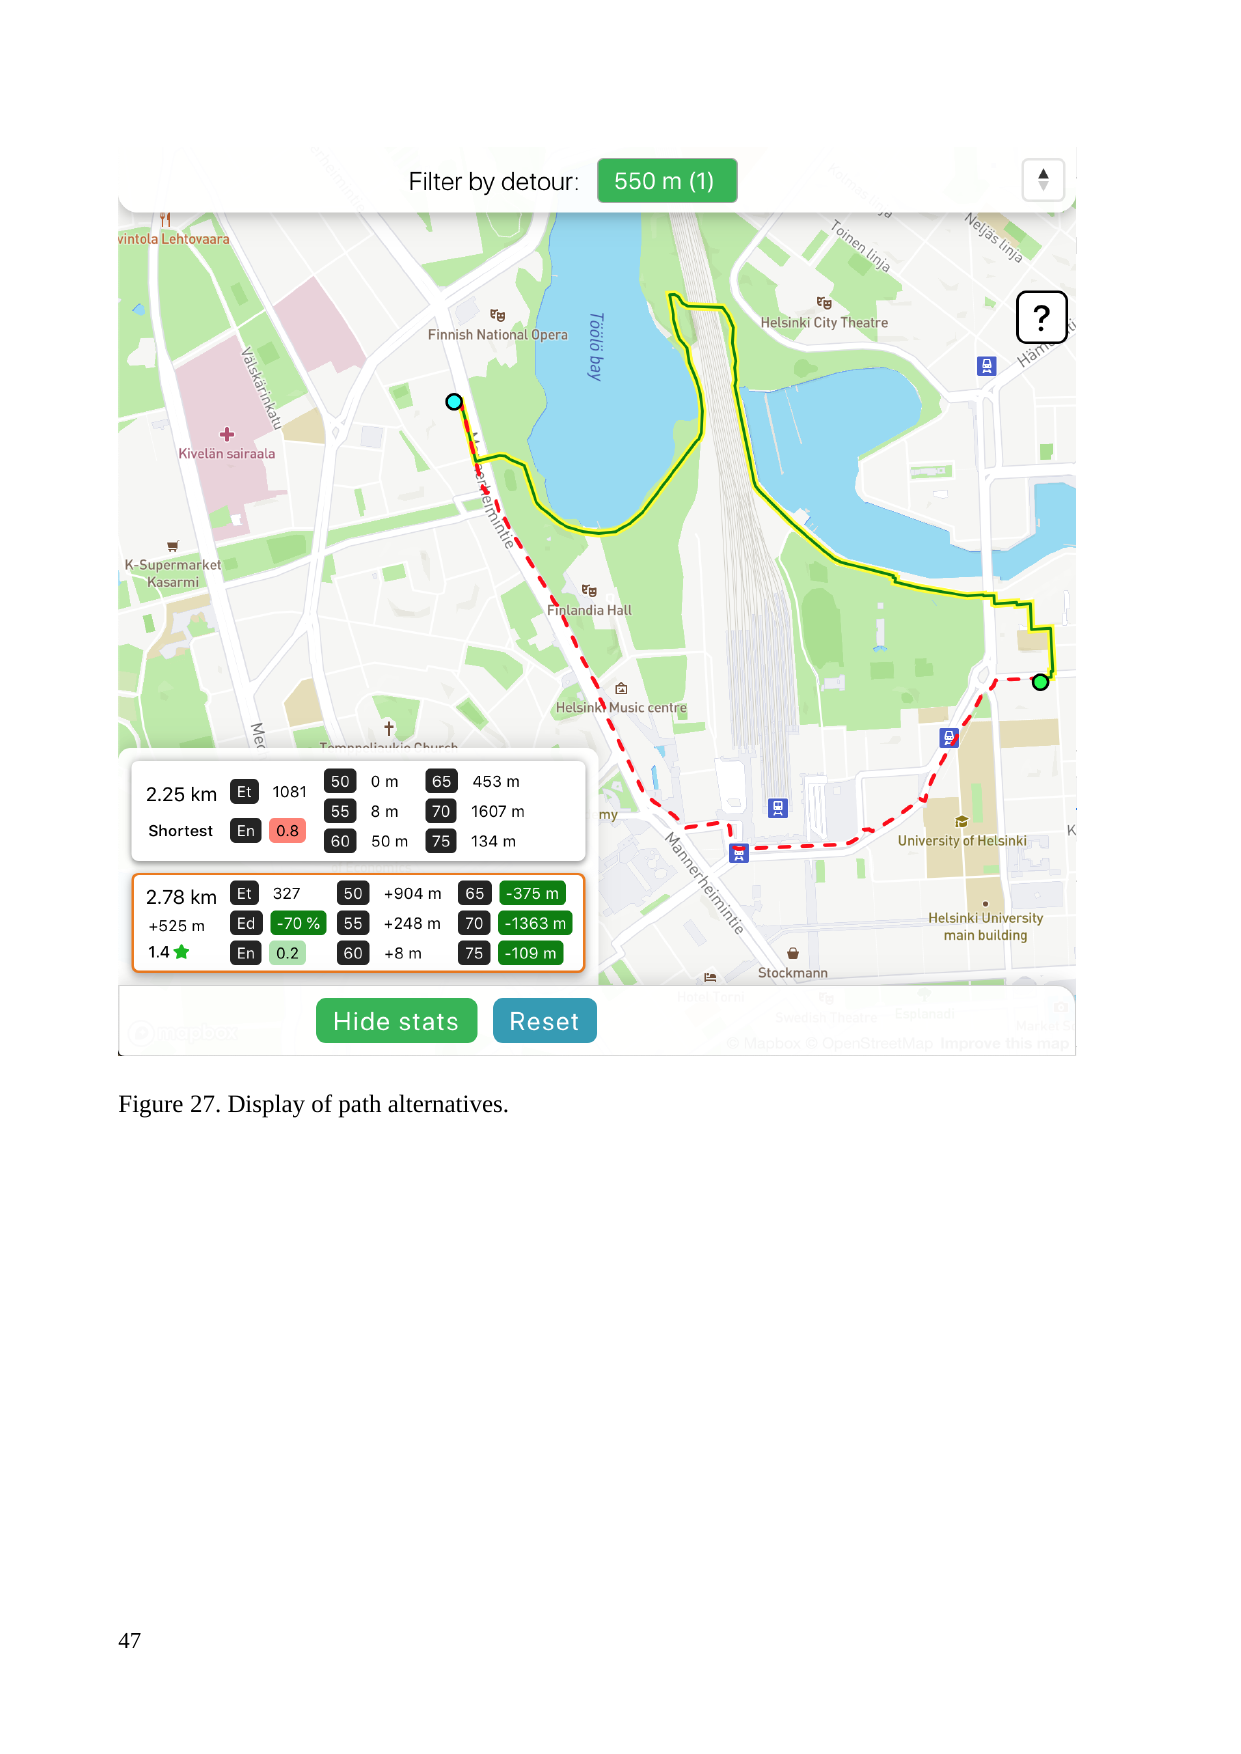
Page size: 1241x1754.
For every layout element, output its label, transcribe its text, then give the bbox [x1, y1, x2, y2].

picture [118, 147, 1077, 1056]
text Figure 27. Display of path alternatives. [118, 1089, 1122, 1117]
